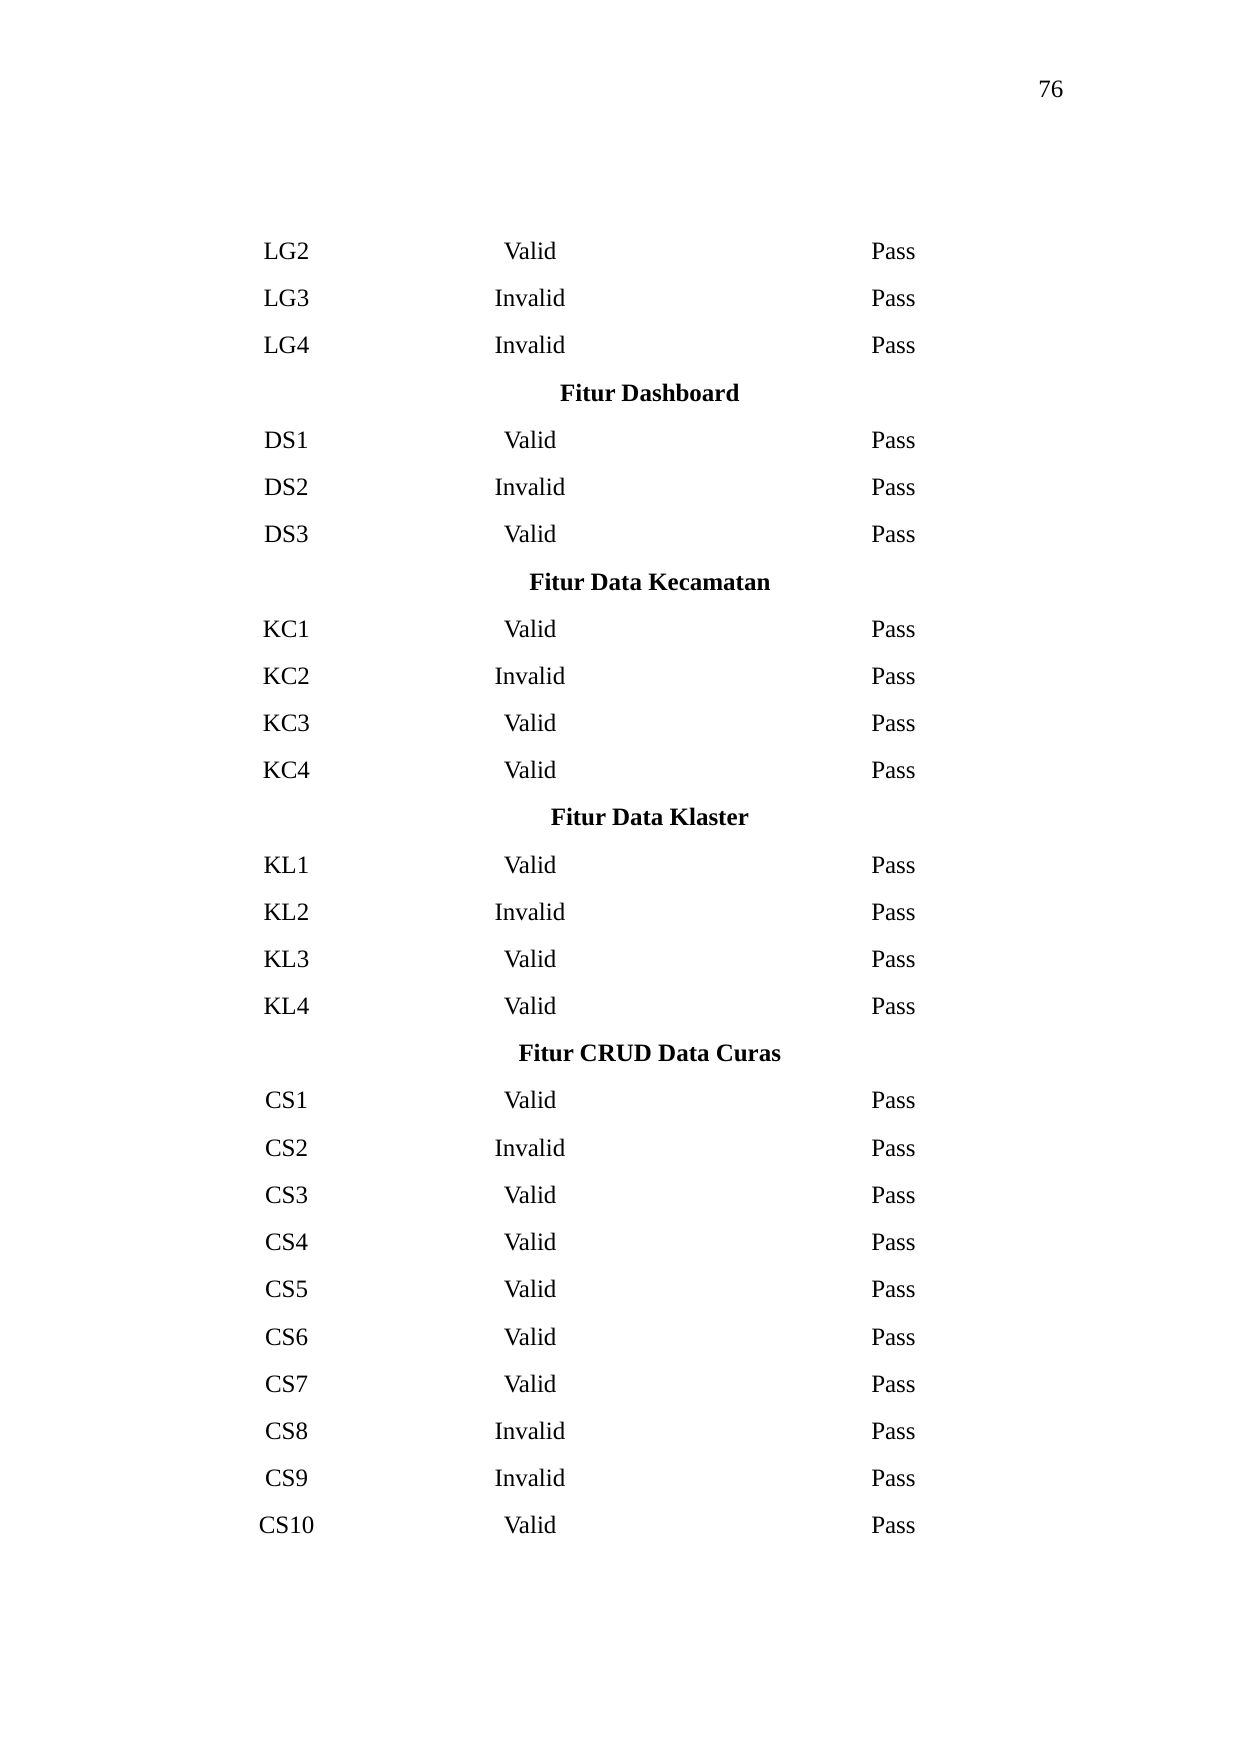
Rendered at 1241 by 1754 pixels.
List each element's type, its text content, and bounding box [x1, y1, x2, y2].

table_cell Pass [724, 519, 1063, 567]
table_cell Valid [336, 614, 723, 661]
table_cell Fitur CRUD Data Curas [236, 1039, 1063, 1086]
table_cell Pass [724, 944, 1063, 991]
table_cell LG4 [236, 331, 336, 378]
table_cell Pass [724, 1133, 1063, 1180]
table_cell Invalid [336, 331, 723, 378]
table_cell DS1 [236, 425, 336, 472]
table_cell Invalid [336, 284, 723, 331]
table_cell Pass [724, 331, 1063, 378]
table_cell Invalid [336, 661, 723, 708]
table_cell Pass [724, 1322, 1063, 1369]
table_cell Pass [724, 1463, 1063, 1510]
table_cell Pass [724, 1086, 1063, 1133]
table_cell DS3 [236, 519, 336, 567]
table_cell Valid [336, 708, 723, 755]
table_cell DS2 [236, 472, 336, 519]
table_cell Valid [336, 850, 723, 897]
table_cell Fitur Dashboard [236, 378, 1063, 425]
table_cell Pass [724, 425, 1063, 472]
table_cell Pass [724, 284, 1063, 331]
table_cell Valid [336, 1322, 723, 1369]
table_cell Invalid [336, 472, 723, 519]
table_cell CS8 [236, 1416, 336, 1463]
table_cell Valid [336, 755, 723, 802]
table_cell LG3 [236, 284, 336, 331]
table_cell Pass [724, 1510, 1063, 1557]
table_cell KL3 [236, 944, 336, 991]
table_cell KL2 [236, 897, 336, 944]
table_cell Valid [336, 1274, 723, 1322]
table_cell Pass [724, 991, 1063, 1038]
table_cell CS6 [236, 1322, 336, 1369]
table_cell CS9 [236, 1463, 336, 1510]
table_cell Fitur Data Kecamatan [236, 567, 1063, 614]
table_cell CS3 [236, 1180, 336, 1227]
table_cell Valid [336, 1180, 723, 1227]
table_cell Pass [724, 897, 1063, 944]
table_cell Pass [724, 1416, 1063, 1463]
table_cell CS2 [236, 1133, 336, 1180]
table_cell KC1 [236, 614, 336, 661]
table_cell Valid [336, 1510, 723, 1557]
table_cell Invalid [336, 1416, 723, 1463]
table_cell KC4 [236, 755, 336, 802]
table_cell KC3 [236, 708, 336, 755]
table_cell Pass [724, 755, 1063, 802]
table_cell CS1 [236, 1086, 336, 1133]
table_cell Pass [724, 850, 1063, 897]
table_cell Pass [724, 1369, 1063, 1416]
table_cell KC2 [236, 661, 336, 708]
table_cell CS10 [236, 1510, 336, 1557]
table_cell Invalid [336, 1133, 723, 1180]
table_cell Invalid [336, 1463, 723, 1510]
table_cell KL4 [236, 991, 336, 1038]
table_cell Valid [336, 1369, 723, 1416]
table_cell Valid [336, 944, 723, 991]
table_cell Valid [336, 519, 723, 567]
table_cell Fitur Data Klaster [236, 803, 1063, 850]
table_cell Pass [724, 1227, 1063, 1274]
table_cell KL1 [236, 850, 336, 897]
table_cell Pass [724, 1180, 1063, 1227]
table_cell Valid [336, 1227, 723, 1274]
table_cell Valid [336, 236, 723, 283]
table_cell Invalid [336, 897, 723, 944]
table_cell LG2 [236, 236, 336, 283]
table_cell CS7 [236, 1369, 336, 1416]
table_cell Valid [336, 425, 723, 472]
table_cell Pass [724, 472, 1063, 519]
table_cell Valid [336, 1086, 723, 1133]
table_cell Pass [724, 661, 1063, 708]
table_cell Valid [336, 991, 723, 1038]
table_cell Pass [724, 708, 1063, 755]
table_cell CS5 [236, 1274, 336, 1322]
table_cell Pass [724, 1274, 1063, 1322]
table_cell Pass [724, 236, 1063, 283]
table_cell CS4 [236, 1227, 336, 1274]
table_cell Pass [724, 614, 1063, 661]
